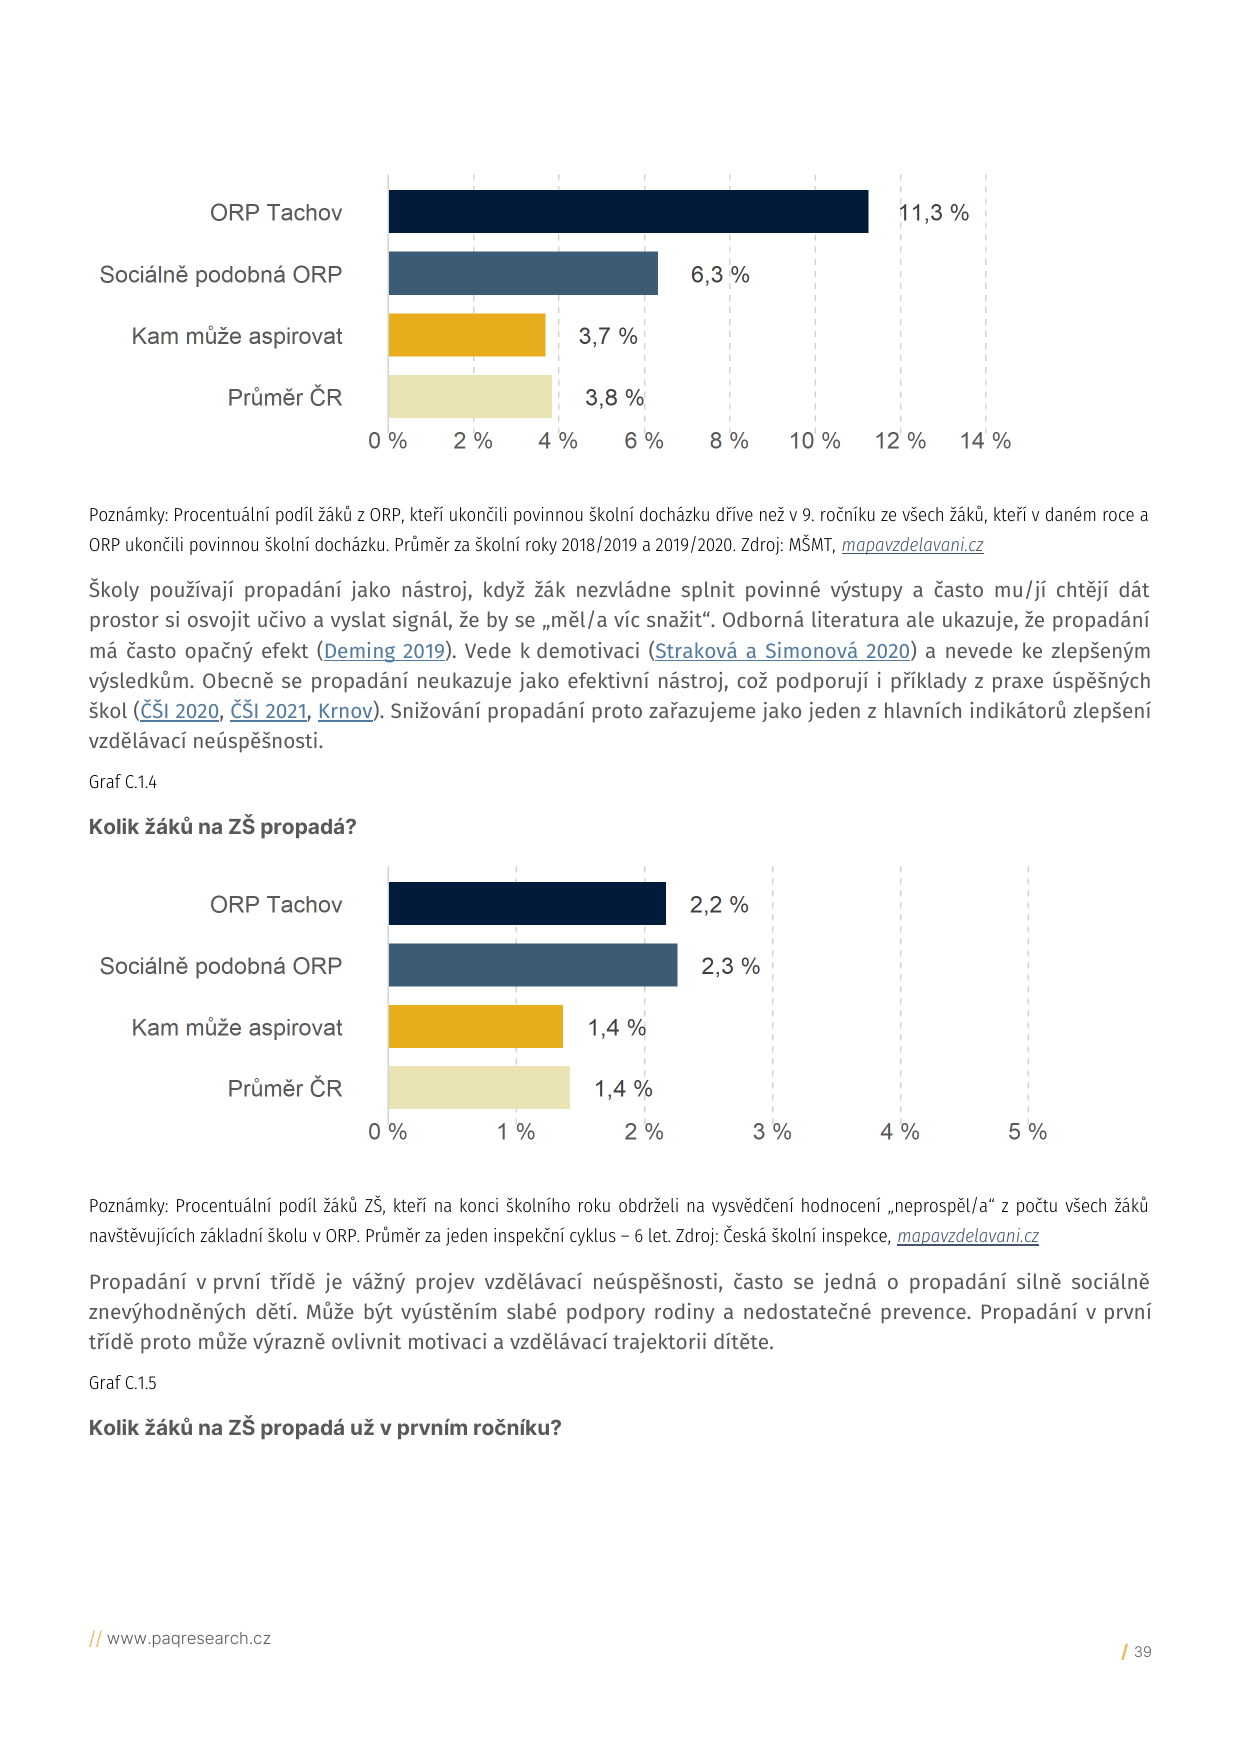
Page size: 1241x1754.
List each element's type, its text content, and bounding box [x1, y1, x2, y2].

text Graf C.1.5 [89, 1372, 1152, 1394]
picture [88, 147, 1139, 480]
picture [88, 839, 1139, 1171]
text Školy používají propadání jako nástroj, když žák nezvládne splnit povinné výstupy a často mu/jí chtějí dát prostor si osvojit učivo a vyslat signál, že by se „měl/a víc snažit“. Odborná literatura ale ukazuje, že propadání má často opačný efekt (Deming 2019). Vede k demotivaci (Straková a Simonová 2020) a nevede ke zlepšeným výsledkům. Obecně se propadání neukazuje jako efektivní nástroj, což podporují i příklady z praxe úspěšných škol (ČŠI 2020, ČŠI 2021, Krnov). Snižování propadání proto zařazujeme jako jeden z hlavních indikátorů zlepšení vzdělávací neúspěšnosti. [89, 573, 1152, 754]
text Kolik žáků na ZŠ propadá? [89, 809, 1152, 839]
text Poznámky: Procentuální podíl žáků z ORP, kteří ukončili povinnou školní docházku dříve než v 9. ročníku ze všech žáků, kteří v daném roce a ORP ukončili povinnou školní docházku. Průměr za školní roky 2018/2019 a 2019/2020. Zdroj: MŠMT, mapavzdelavani.cz [89, 496, 1152, 556]
text Propadání v první třídě je vážný projev vzdělávací neúspěšnosti, často se jedná o propadání silně sociálně znevýhodněných dětí. Může být vyústěním slabé podpory rodiny a nedostatečné prevence. Propadání v první třídě proto může výrazně ovlivnit motivaci a vzdělávací trajektorii dítěte. [89, 1264, 1152, 1355]
text Kolik žáků na ZŠ propadá už v prvním ročníku? [89, 1410, 1152, 1440]
text Graf C.1.4 [89, 771, 1152, 793]
text Poznámky: Procentuální podíl žáků ZŠ, kteří na konci školního roku obdrželi na vysvědčení hodnocení „neprospěl/a“ z počtu všech žáků navštěvujících základní školu v ORP. Průměr za jeden inspekční cyklus – 6 let. Zdroj: Česká školní inspekce, mapavzdelavani.cz [89, 1187, 1152, 1248]
